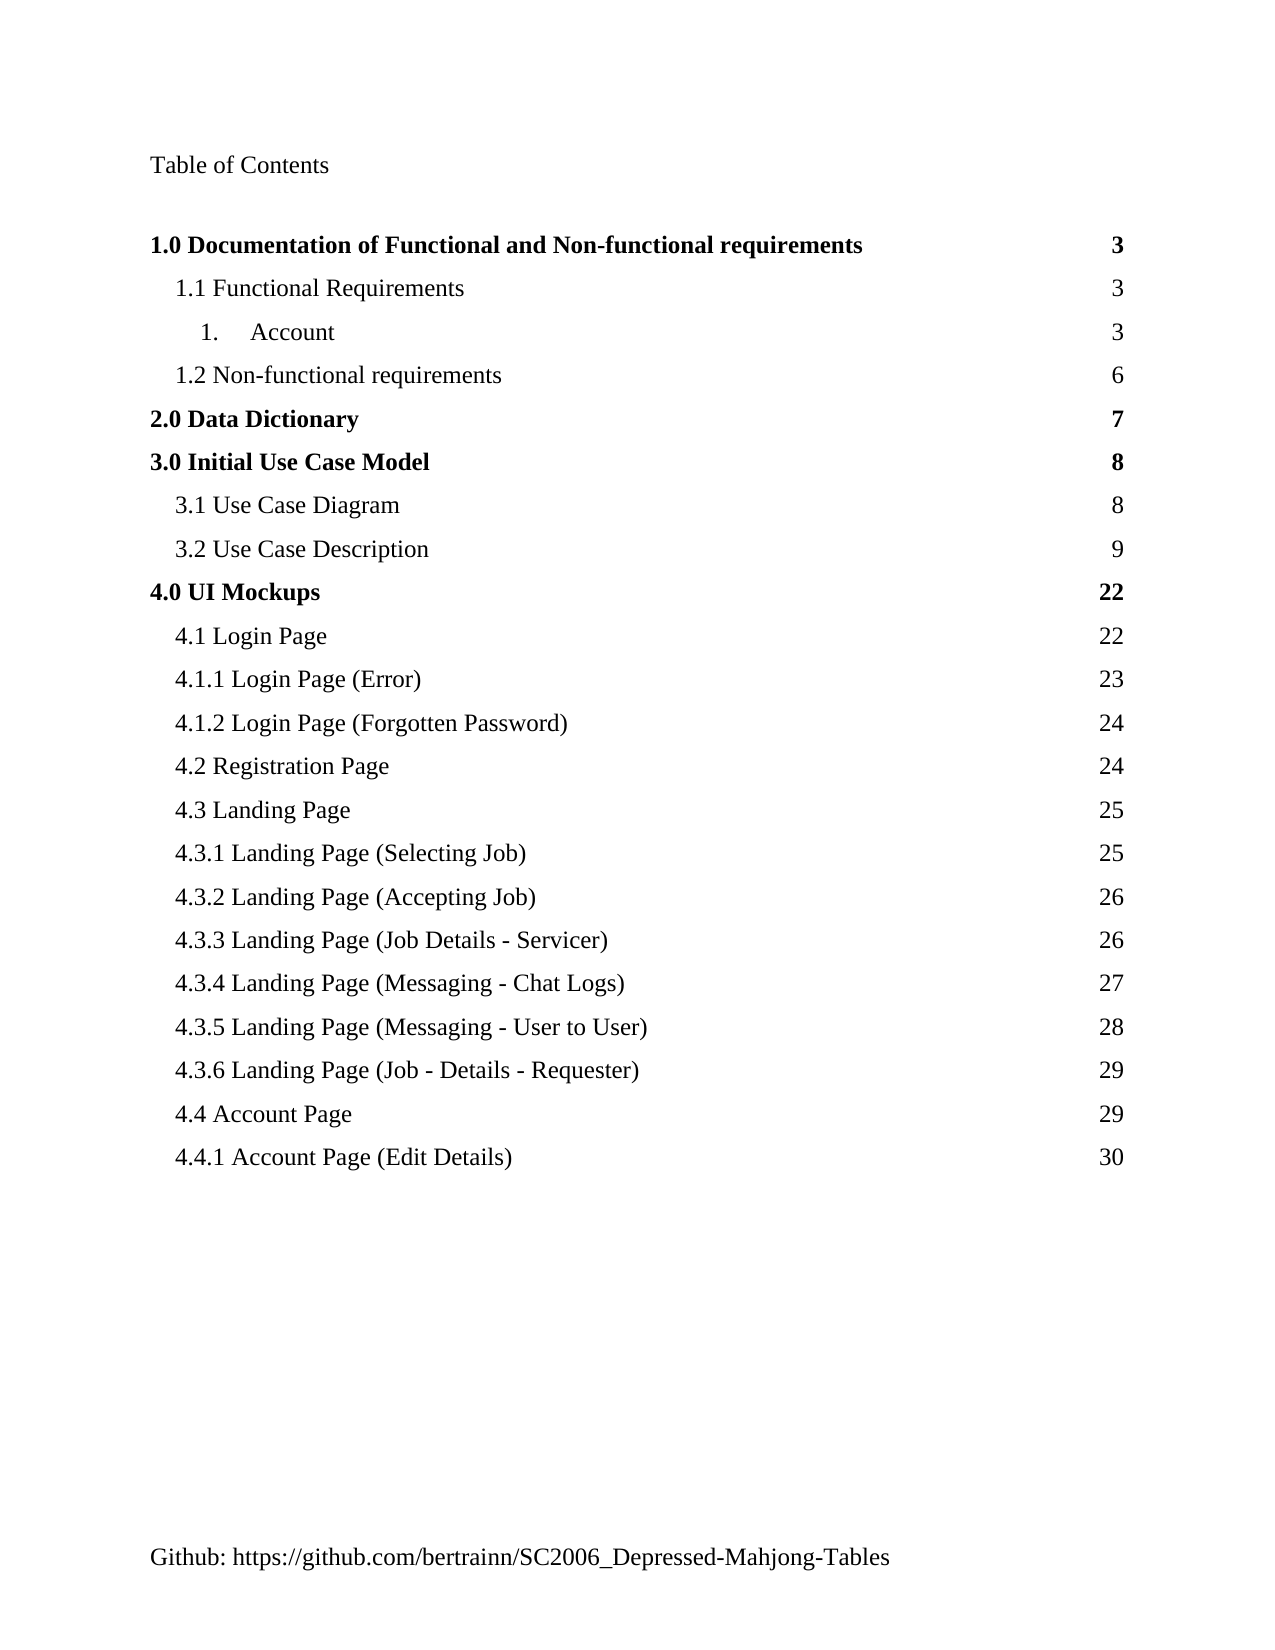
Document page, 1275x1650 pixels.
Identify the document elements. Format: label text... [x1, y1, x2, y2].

text Table of Contents [150, 150, 1125, 179]
